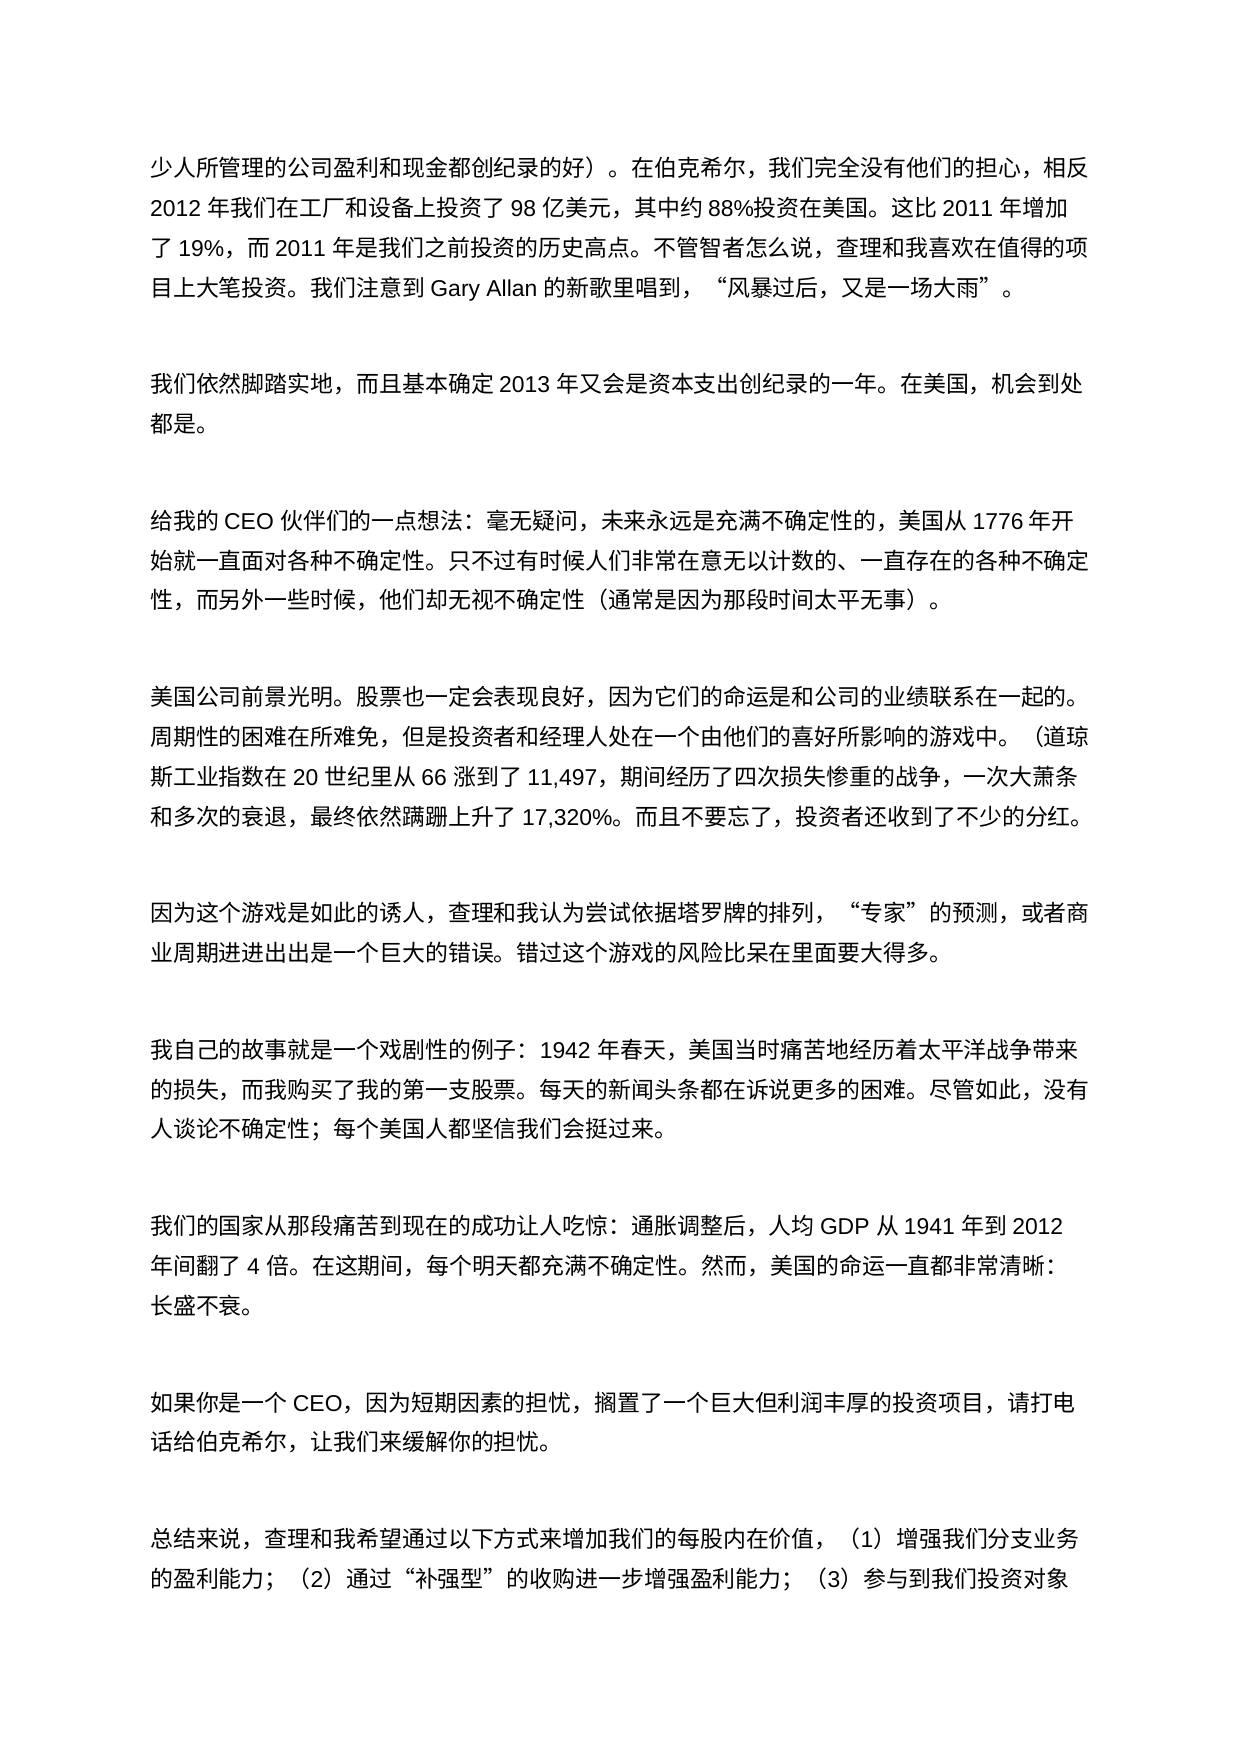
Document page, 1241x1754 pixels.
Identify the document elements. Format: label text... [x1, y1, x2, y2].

text 给我的 CEO 伙伴们的一点想法：毫无疑问，未来永远是充满不确定性的，美国从 1776年开始就一直面对各种不确定性。只不过有时候人们非常在意无以计数的、一直存在的各种不确定性，而另外一些时候，他们却无视不确定性（通常是因为那段时间太平无事）。 [150, 503, 1090, 616]
text 如果你是一个 CEO，因为短期因素的担忧，搁置了一个巨大但利润丰厚的投资项目，请打电话给伯克希尔，让我们来缓解你的担忧。 [150, 1384, 1090, 1457]
text 美国公司前景光明。股票也一定会表现良好，因为它们的命运是和公司的业绩联系在一起的。周期性的困难在所难免，但是投资者和经理人处在一个由他们的喜好所影响的游戏中。（道琼斯工业指数在 20 世纪里从 66 涨到了 11,497，期间经历了四次损失惨重的战争，一次大萧条和多次的衰退，最终依然蹒跚上升了 17,320%。而且不要忘了，投资者还收到了不少的分红。 [150, 679, 1090, 832]
text 我们依然脚踏实地，而且基本确定 2013 年又会是资本支出创纪录的一年。在美国，机会到处都是。 [150, 366, 1090, 439]
text 我们的国家从那段痛苦到现在的成功让人吃惊：通胀调整后，人均 GDP 从 1941 年到 2012年间翻了 4 倍。在这期间，每个明天都充满不确定性。然而，美国的命运一直都非常清晰：长盛不衰。 [150, 1208, 1090, 1321]
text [150, 1521, 1090, 1594]
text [150, 150, 1090, 303]
text 我自己的故事就是一个戏剧性的例子：1942 年春天，美国当时痛苦地经历着太平洋战争带来的损失，而我购买了我的第一支股票。每天的新闻头条都在诉说更多的困难。尽管如此，没有人谈论不确定性；每个美国人都坚信我们会挺过来。 [150, 1032, 1090, 1144]
text 因为这个游戏是如此的诱人，查理和我认为尝试依据塔罗牌的排列，“专家”的预测，或者商业周期进进出出是一个巨大的错误。错过这个游戏的风险比呆在里面要大得多。 [150, 895, 1090, 968]
